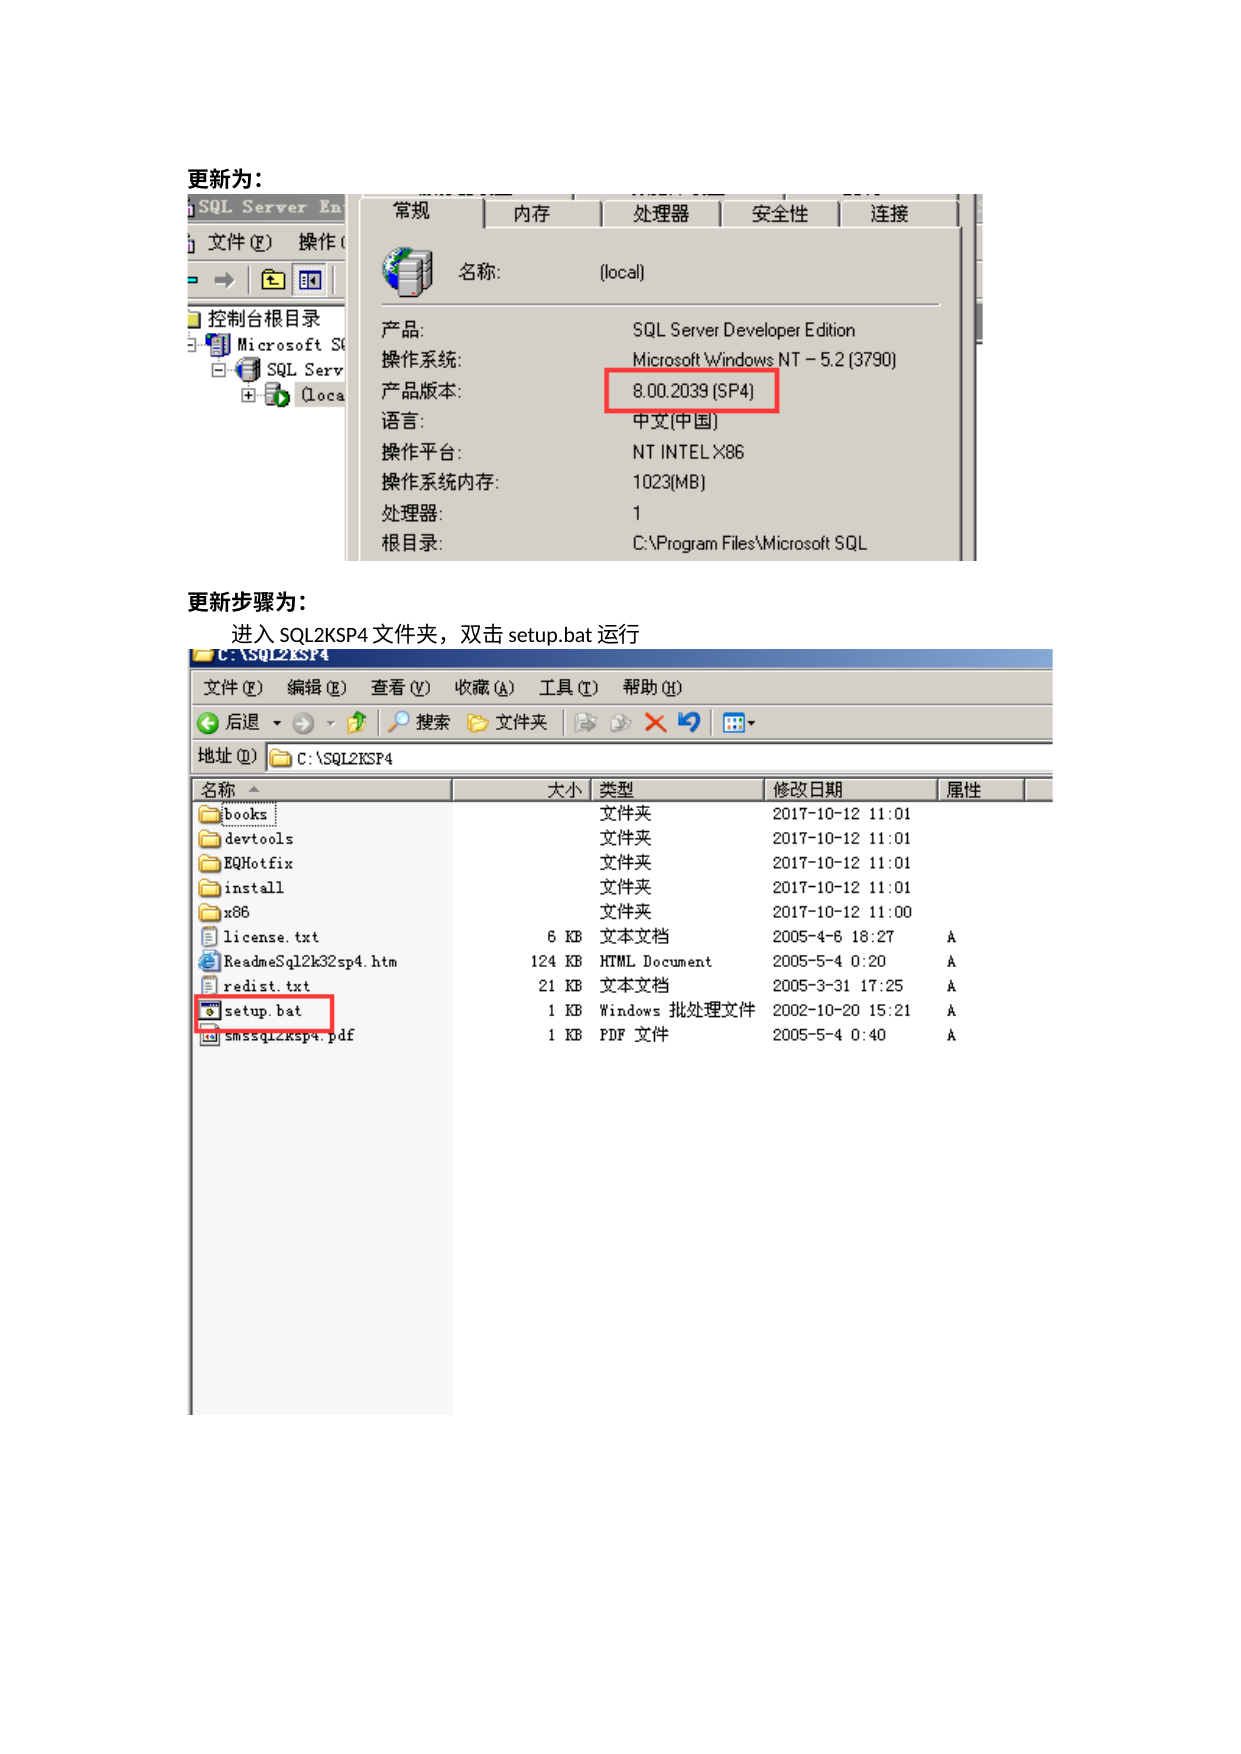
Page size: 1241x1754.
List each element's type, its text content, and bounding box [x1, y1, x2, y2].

text 更新步骤为： [187, 584, 1053, 617]
picture [187, 649, 1053, 1415]
text 更新为： [187, 162, 1053, 194]
text 进入SQL2KSP4文件夹，双击setup.bat运行 [187, 617, 1053, 649]
picture [187, 194, 983, 561]
